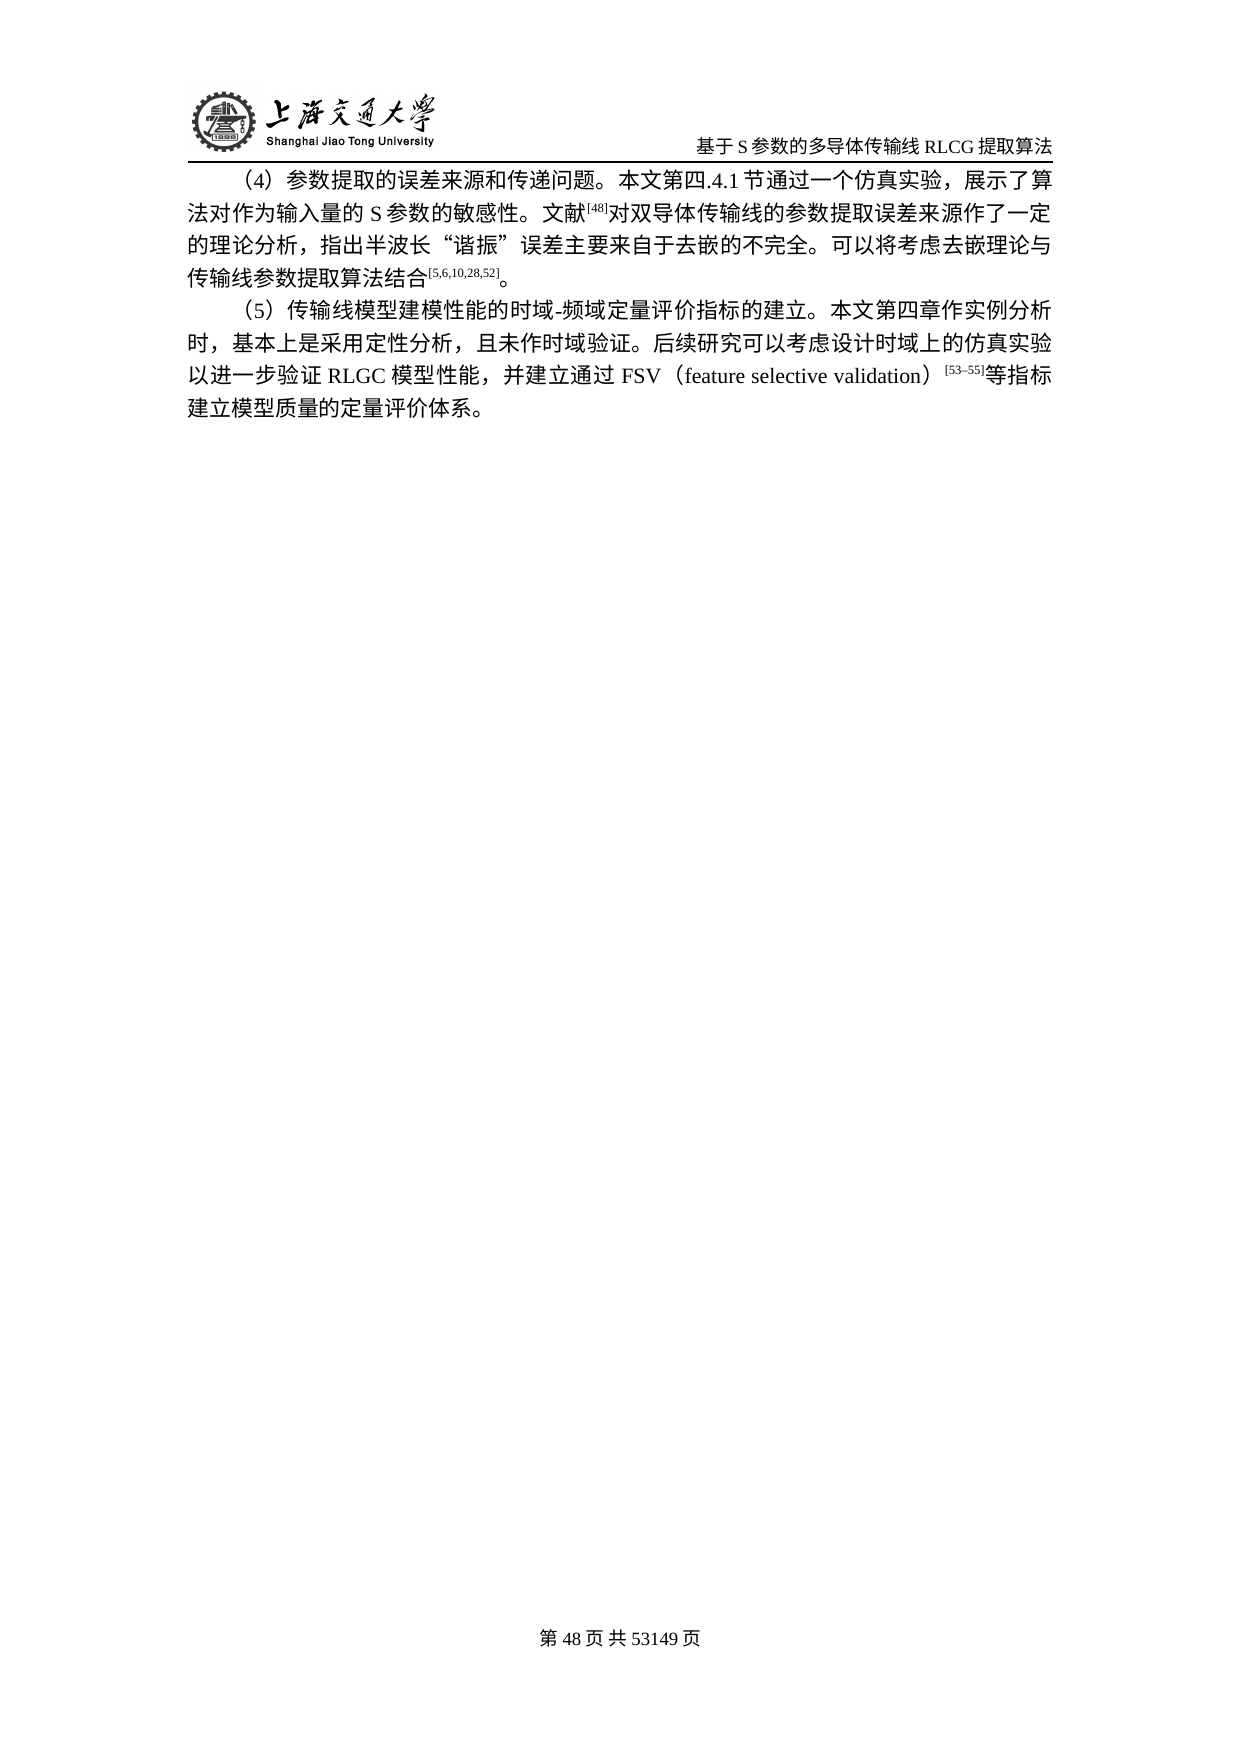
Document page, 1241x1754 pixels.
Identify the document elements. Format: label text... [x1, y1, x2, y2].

text （5）传输线模型建模性能的时域-频域定量评价指标的建立。本文第四章作实例分析时，基本上是采用定性分析，且未作时域验证。后续研究可以考虑设计时域上的仿真实验以进一步验证RLGC模型性能，并建立通过FSV（feature selective validation）[53–55]等指标建立模型质量的定量评价体系。 [187, 293, 1053, 423]
text （4）参数提取的误差来源和传递问题。本文第4.4.1节通过一个仿真实验，展示了算法对作为输入量的S参数的敏感性。文献[48]对双导体传输线的参数提取误差来源作了一定的理论分析，指出半波长“谐振”误差主要来自于去嵌的不完全。可以将考虑去嵌理论与传输线参数提取算法结合[5,6,10,28,52]。 [187, 163, 1053, 293]
